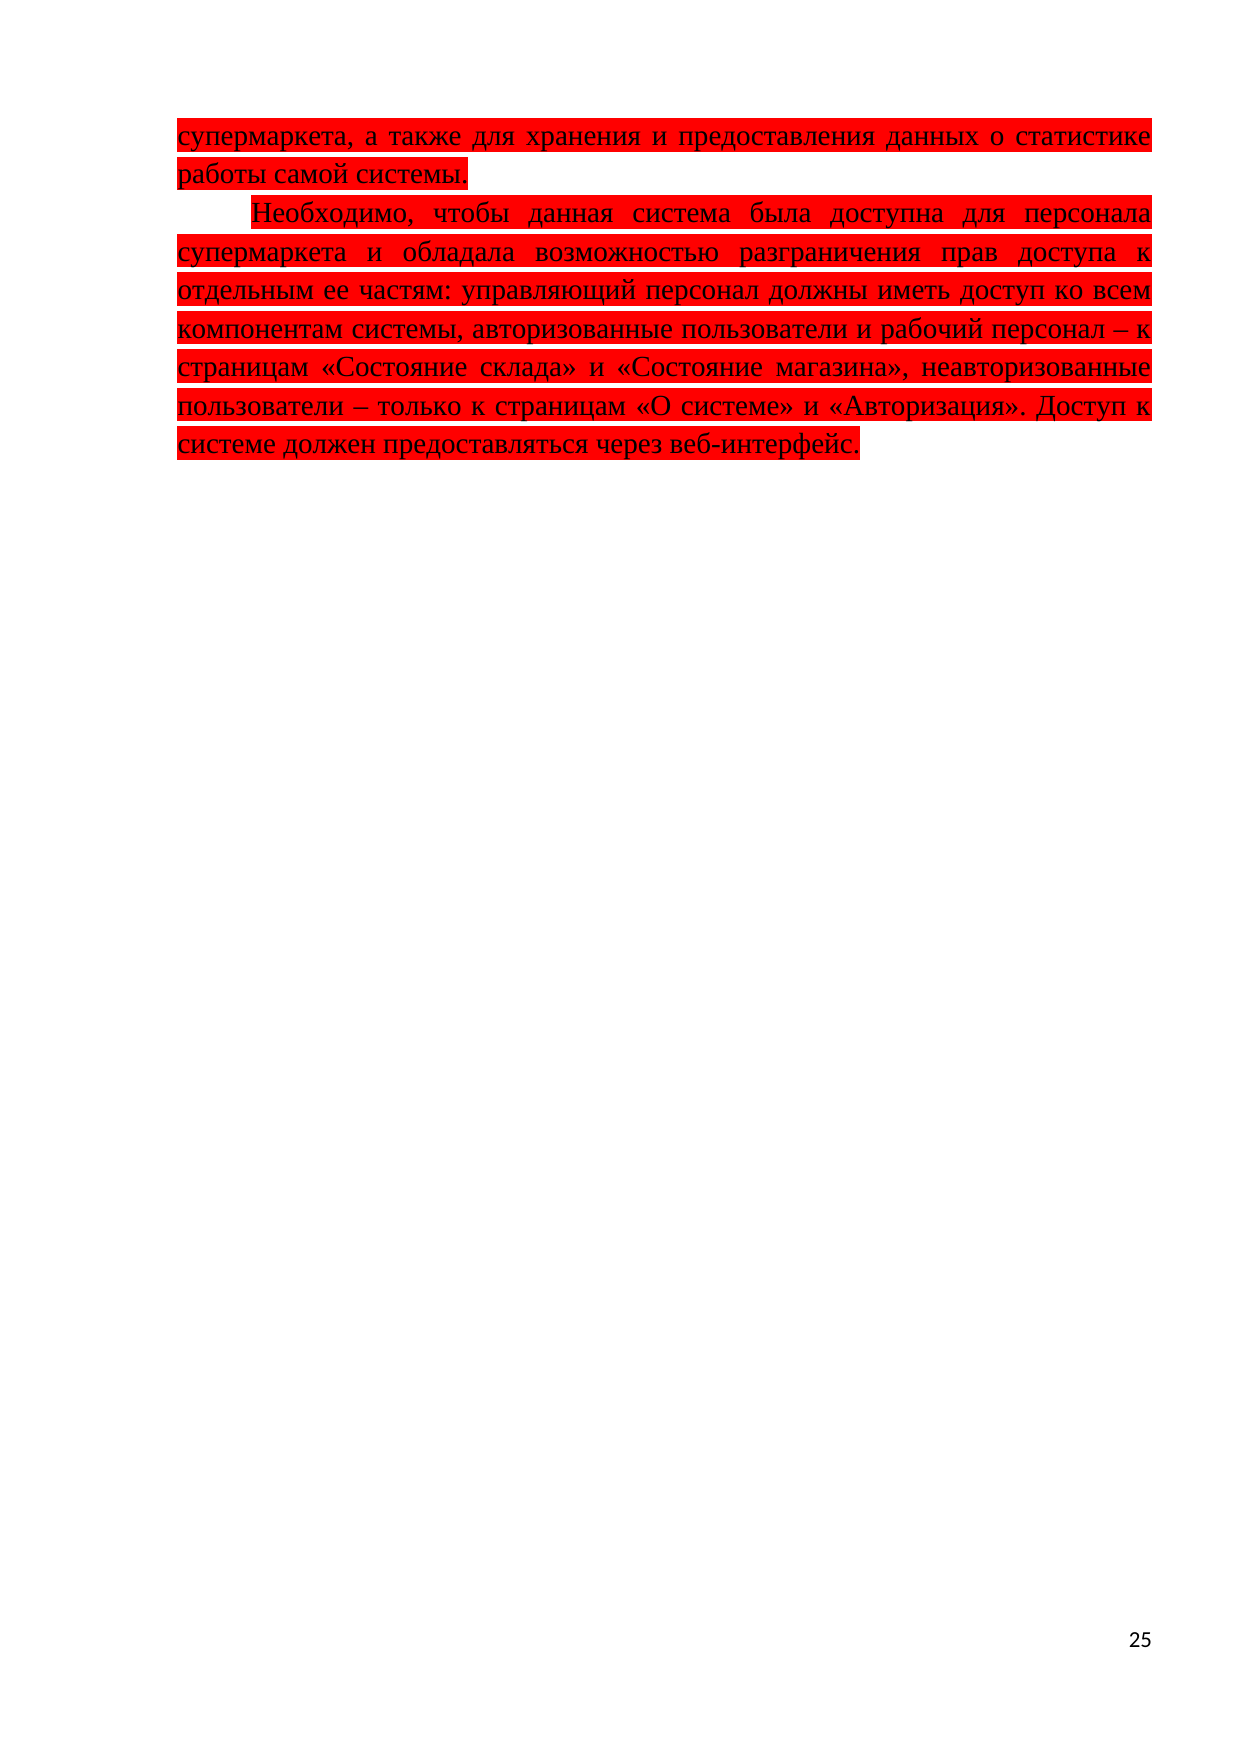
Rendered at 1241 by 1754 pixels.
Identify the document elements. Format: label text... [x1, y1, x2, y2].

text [177, 152, 1152, 190]
text Необходимо, чтобы данная система была доступна для персонала супермаркета и обладала возможностью разграничения прав доступа к отдельным ее частям: управляющий персонал должны иметь доступ ко всем компонентам системы, авторизованные пользователи и рабочий персонал – к страницам «Состояние склада» и «Состояние магазина», неавторизованные пользователи – только к страницам «О системе» и «Авторизация». Доступ к системе должен предоставляться через веб-интерфейс. [177, 195, 1152, 234]
text Необходимо, чтобы данная система была доступна для персонала супермаркета и обладала возможностью разграничения прав доступа к отдельным ее частям: управляющий персонал должны иметь доступ ко всем компонентам системы, авторизованные пользователи и рабочий персонал – к страницам «Состояние склада» и «Состояние магазина», неавторизованные пользователи – только к страницам «О системе» и «Авторизация». Доступ к системе должен предоставляться через веб-интерфейс. [177, 421, 1152, 460]
